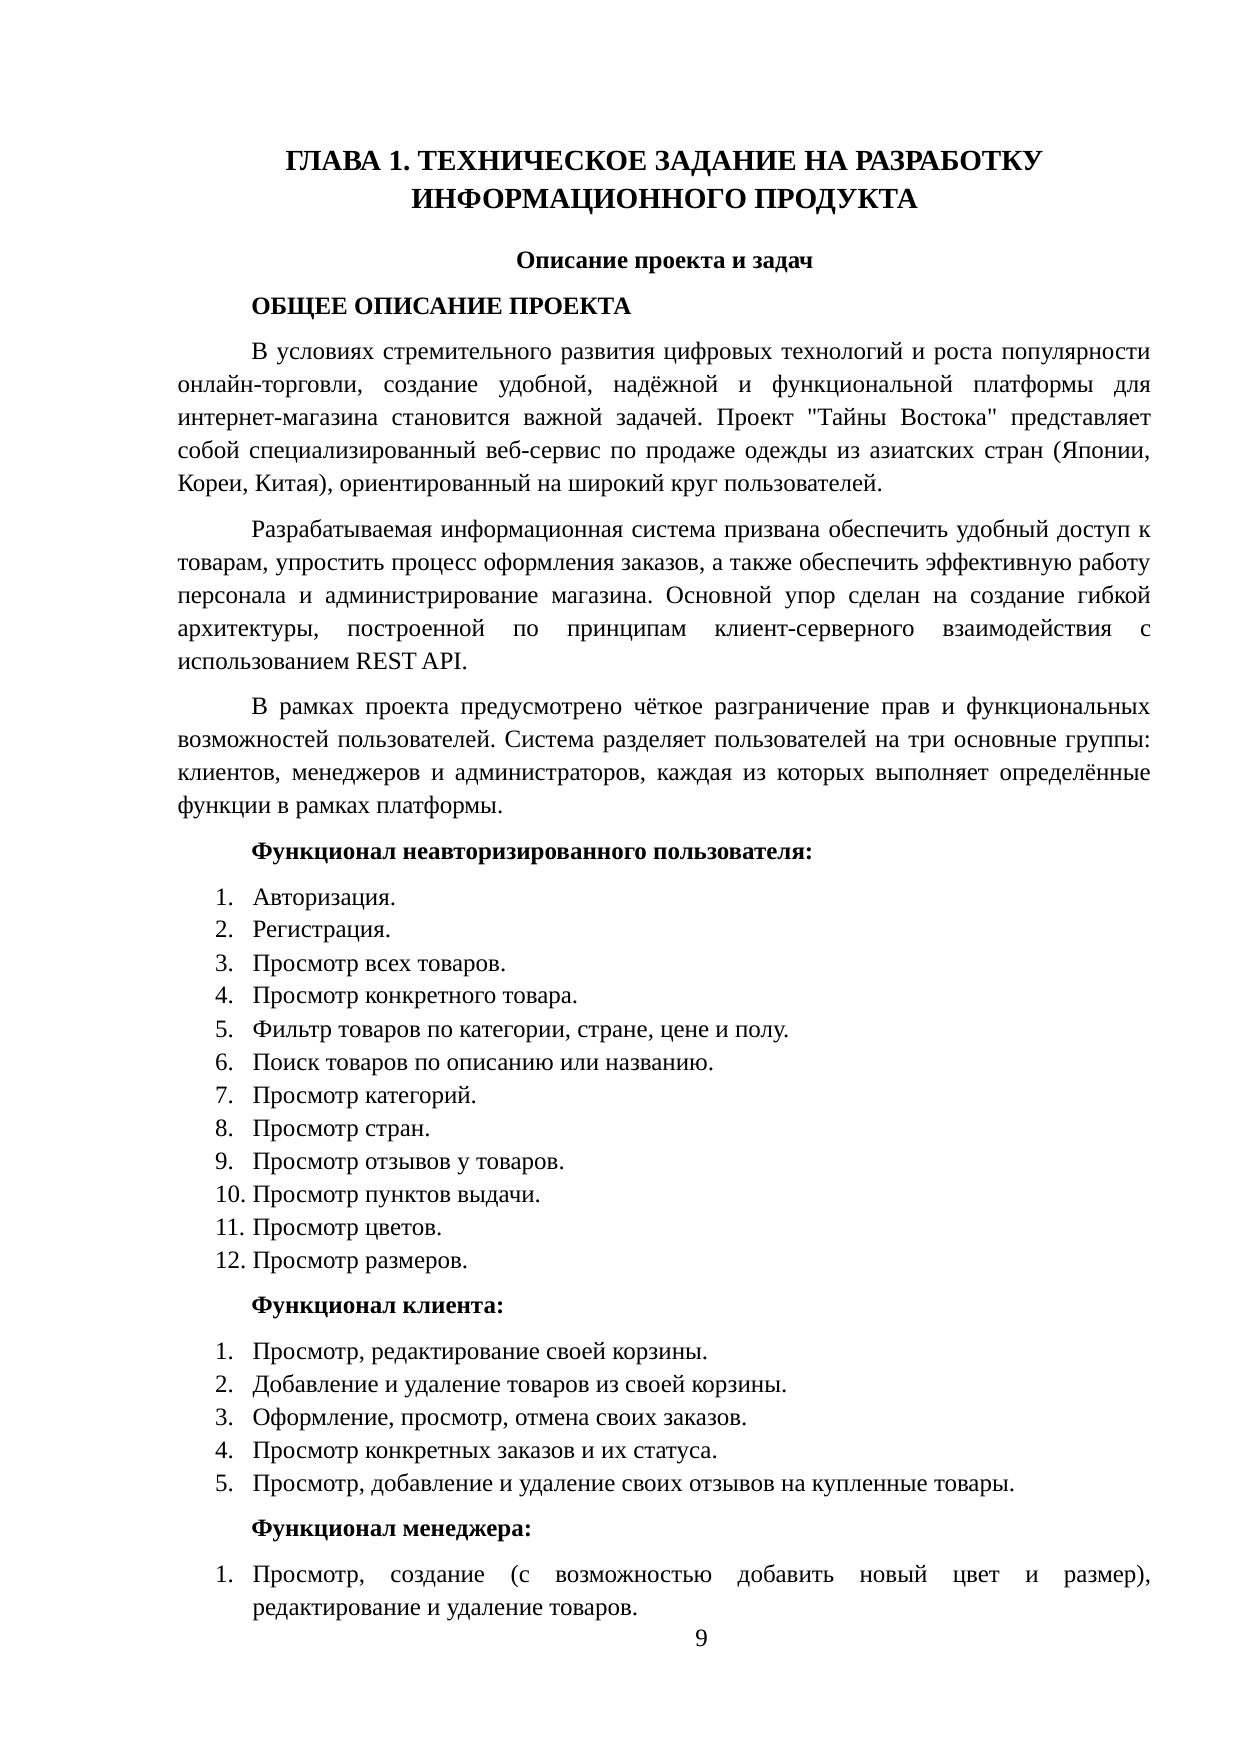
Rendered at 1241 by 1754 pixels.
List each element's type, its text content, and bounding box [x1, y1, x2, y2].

text Функционал клиента: [177, 1290, 1152, 1319]
list Просмотр категорий. [215, 1080, 1152, 1108]
text Разрабатываемая информационная система призвана обеспечить удобный доступ к товарам, упростить процесс оформления заказов, а также обеспечить эффективную работу персонала и администрирование магазина. Основной упор сделан на создание гибкой архитектуры, построенной по принципам клиент-серверного взаимодействия с использованием REST API. [177, 514, 1152, 675]
list Просмотр конкретного товара. [215, 981, 1152, 1009]
list Просмотр, создание (с возможностью добавить новый цвет и размер), редактирование и удаление товаров. [215, 1559, 1152, 1621]
list Просмотр отзывов у товаров. [215, 1146, 1152, 1174]
list Просмотр, редактирование своей корзины. [215, 1336, 1152, 1364]
list Просмотр, добавление и удаление своих отзывов на купленные товары. [215, 1468, 1152, 1497]
list Оформление, просмотр, отмена своих заказов. [215, 1402, 1152, 1431]
text В рамках проекта предусмотрено чёткое разграничение прав и функциональных возможностей пользователей. Система разделяет пользователей на три основные группы: клиентов, менеджеров и администраторов, каждая из которых выполняет определённые функции в рамках платформы. [177, 691, 1152, 819]
list Регистрация. [215, 914, 1152, 943]
text ОБЩЕЕ ОПИСАНИЕ ПРОЕКТА [177, 291, 1152, 319]
list Авторизация. [215, 882, 1152, 910]
list Поиск товаров по описанию или названию. [215, 1047, 1152, 1075]
list Просмотр стран. [215, 1113, 1152, 1141]
subtitle ГЛАВА 1. ТЕХНИЧЕСКОЕ ЗАДАНИЕ НА РАЗРАБОТКУ ИНФОРМАЦИОННОГО ПРОДУКТА [177, 143, 1152, 215]
text Функционал менеджера: [177, 1513, 1152, 1542]
subtitle Описание проекта и задач [177, 245, 1152, 274]
list Просмотр размеров. [215, 1245, 1152, 1273]
list Добавление и удаление товаров из своей корзины. [215, 1369, 1152, 1398]
list Просмотр конкретных заказов и их статуса. [215, 1435, 1152, 1464]
list Просмотр цветов. [215, 1212, 1152, 1241]
list Просмотр пунктов выдачи. [215, 1179, 1152, 1207]
list Просмотр всех товаров. [215, 948, 1152, 976]
text Функционал неавторизированного пользователя: [177, 836, 1152, 865]
text В условиях стремительного развития цифровых технологий и роста популярности онлайн-торговли, создание удобной, надёжной и функциональной платформы для интернет-магазина становится важной задачей. Проект "Тайны Востока" представляет собой специализированный веб-сервис по продаже одежды из азиатских стран (Японии, Кореи, Китая), ориентированный на широкий круг пользователей. [177, 336, 1152, 497]
list Фильтр товаров по категории, стране, цене и полу. [215, 1014, 1152, 1042]
